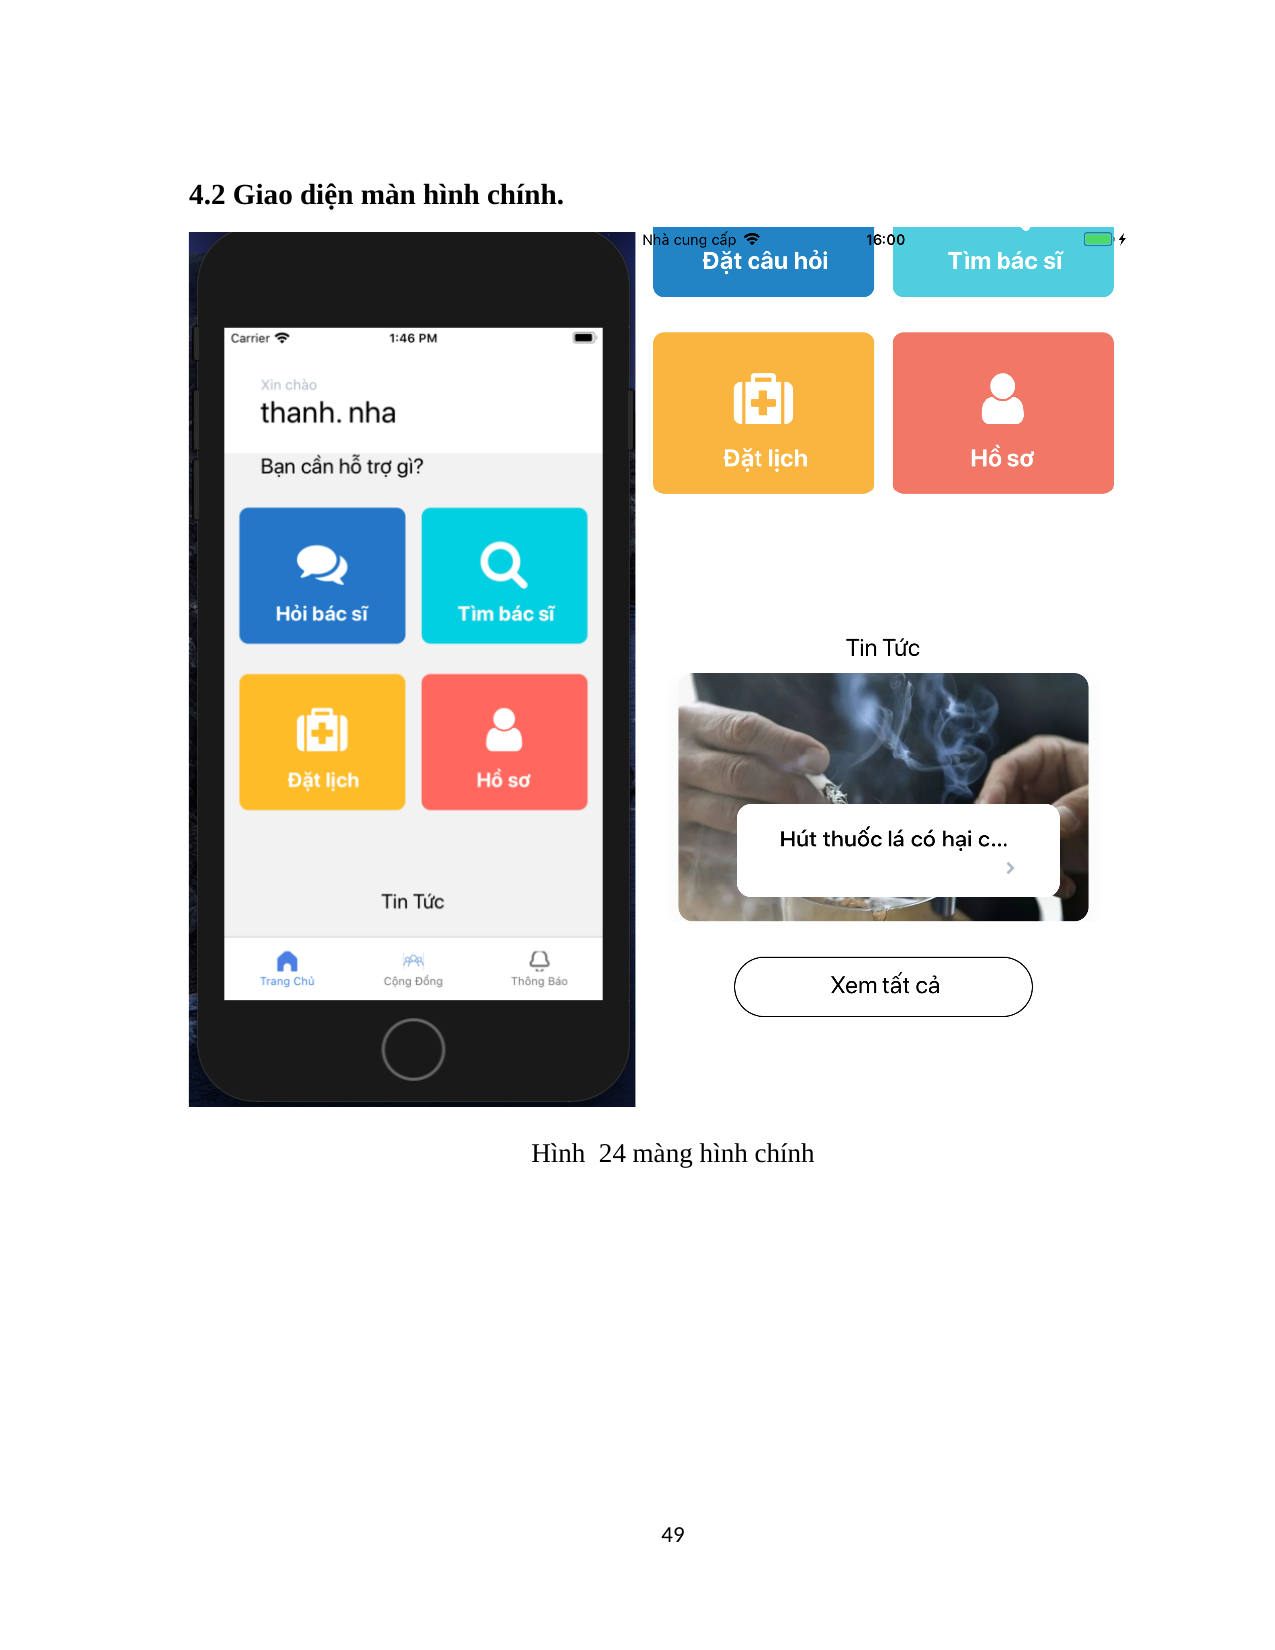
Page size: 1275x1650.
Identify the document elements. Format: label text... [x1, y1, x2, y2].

text Hình 24 màng hình chính [189, 1137, 1156, 1168]
subtitle 4.2 Giao diện màn hình chính. [189, 177, 1156, 211]
picture [188, 227, 1131, 1107]
